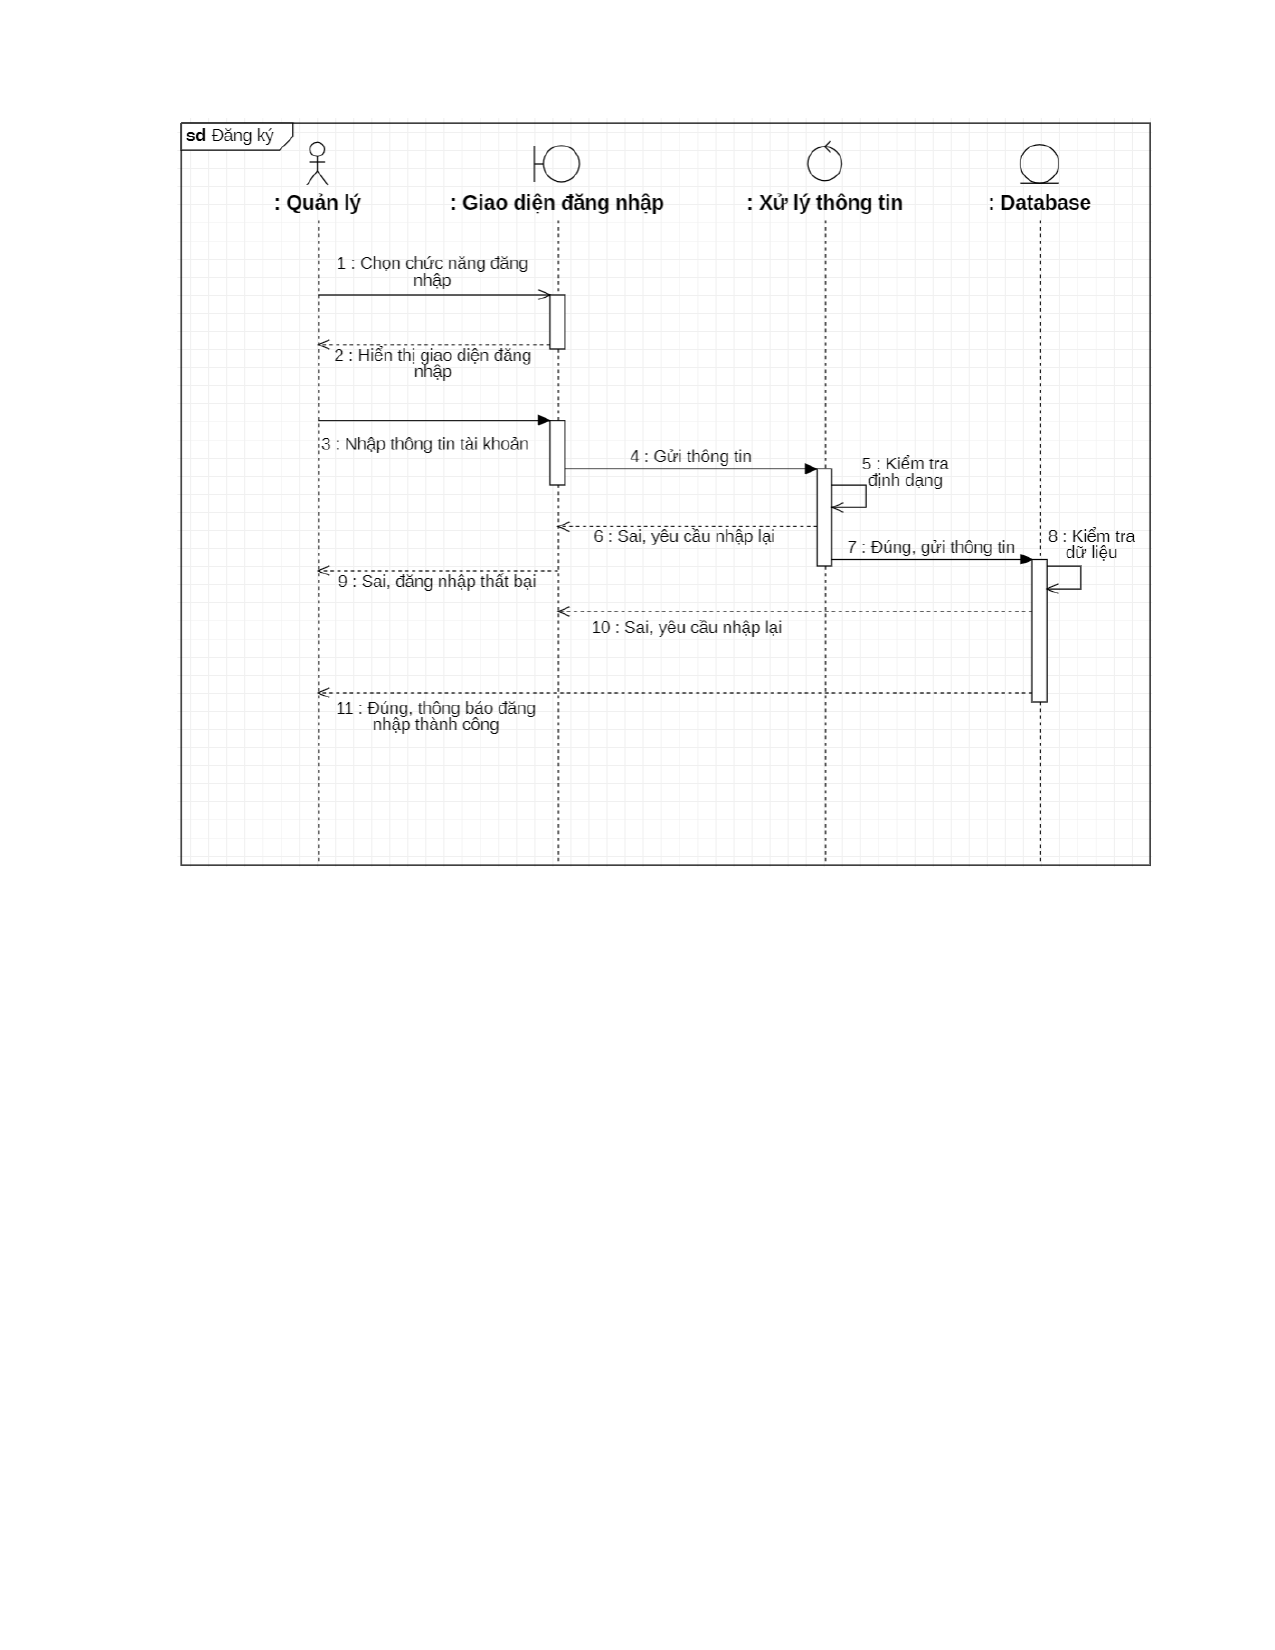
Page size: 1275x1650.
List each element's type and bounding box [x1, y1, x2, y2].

picture [177, 118, 1153, 867]
